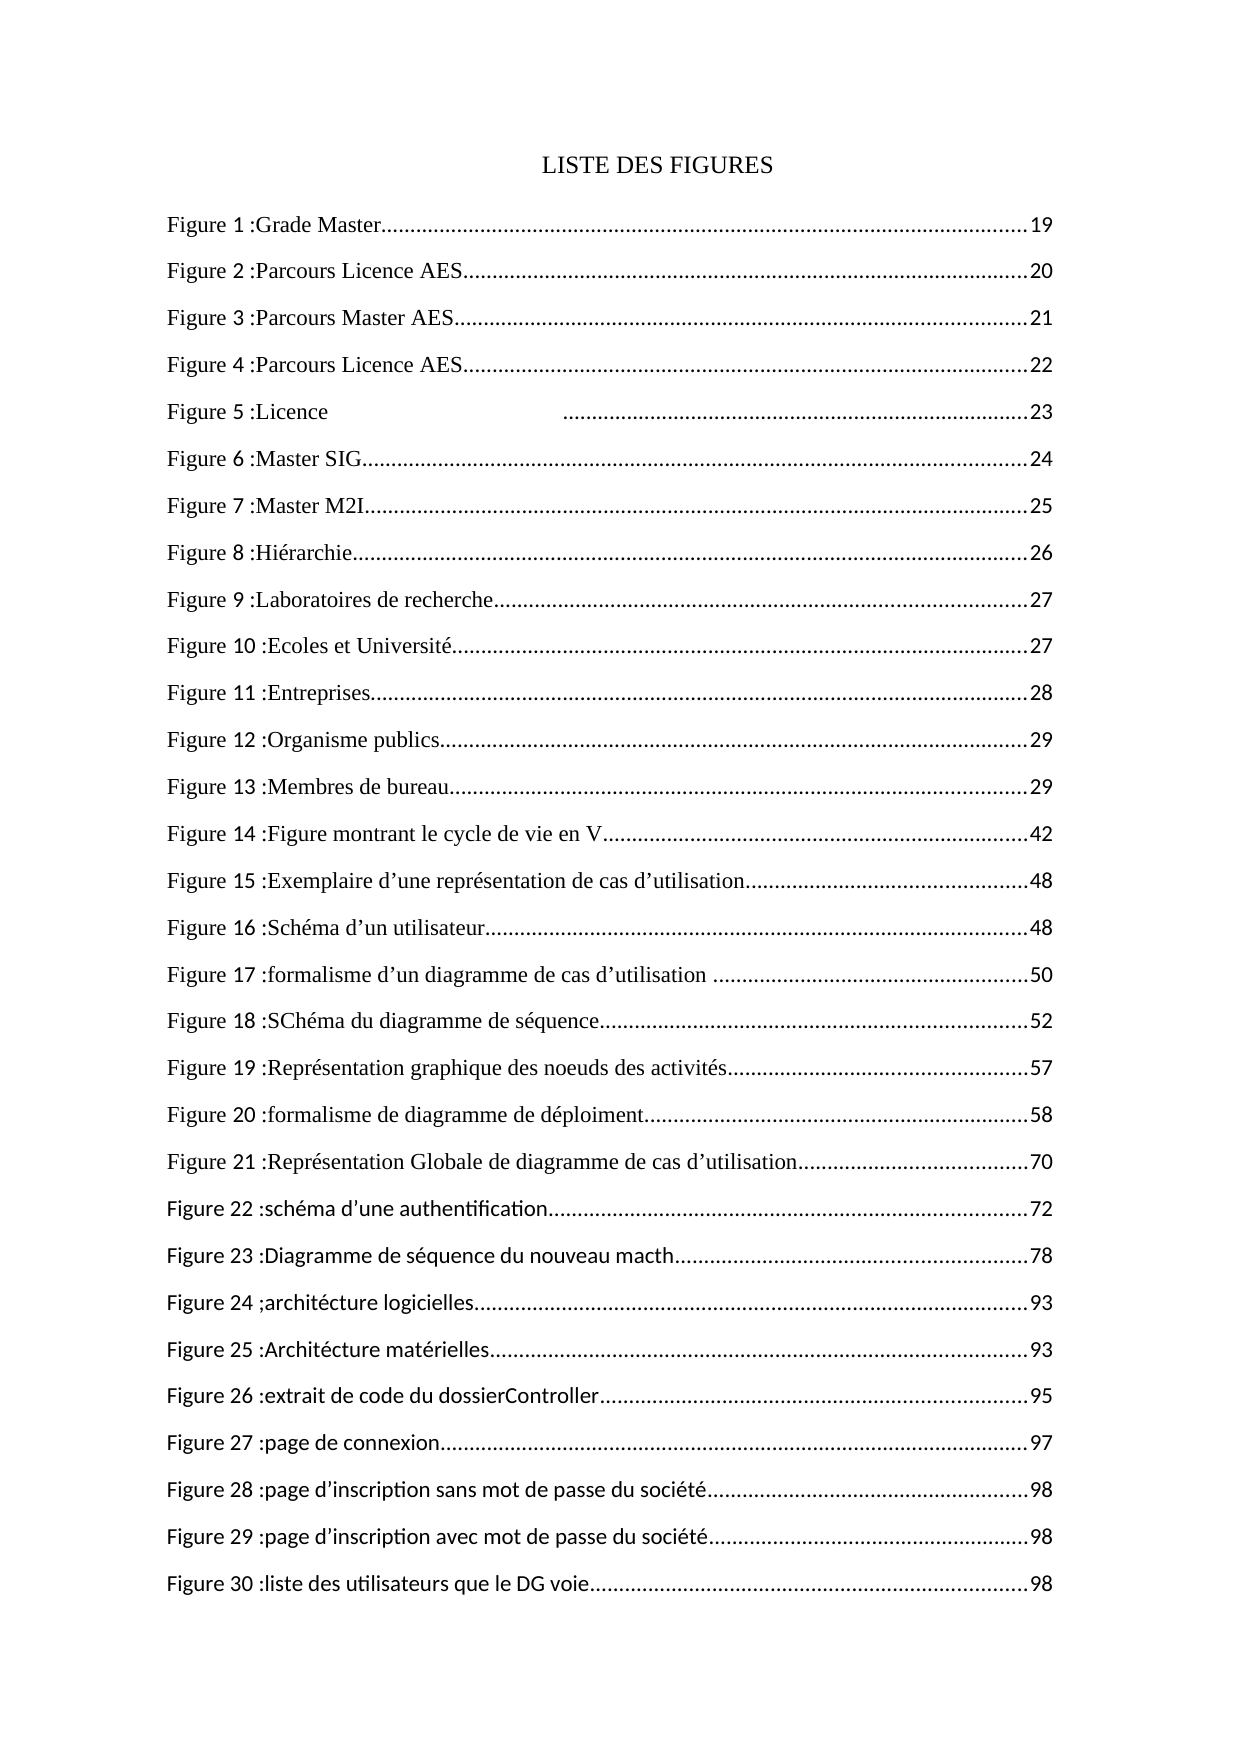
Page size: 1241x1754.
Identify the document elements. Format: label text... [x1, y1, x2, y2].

text Figure 16 :Schéma d’un utilisateur 48 [167, 913, 1053, 941]
text Figure 28 :page d’inscription sans mot de passe du société 98 [167, 1475, 1053, 1503]
text Figure 20 :formalisme de diagramme de déploiment 58 [167, 1100, 1053, 1128]
text Figure 19 :Représentation graphique des noeuds des activités 57 [167, 1053, 1053, 1082]
text Figure 9 :Laboratoires de recherche 27 [167, 585, 1053, 613]
text Figure 7 :Master M2I 25 [167, 491, 1053, 519]
text Figure 22 :schéma d’une authentification 72 [167, 1194, 1053, 1222]
text Figure 6 :Master SIG 24 [167, 444, 1053, 472]
text Figure 12 :Organisme publics 29 [167, 725, 1053, 753]
text Figure 11 :Entreprises 28 [167, 678, 1053, 707]
text Figure 27 :page de connexion 97 [167, 1428, 1053, 1457]
text Figure 4 :Parcours Licence AES 22 [167, 350, 1053, 378]
text Figure 2 :Parcours Licence AES 20 [167, 257, 1053, 285]
text Figure 8 :Hiérarchie 26 [167, 538, 1053, 566]
text Figure 15 :Exemplaire d’une représentation de cas d’utilisation 48 [167, 866, 1053, 894]
text Figure 3 :Parcours Master AES 21 [167, 303, 1053, 332]
text Figure 17 :formalisme d’un diagramme de cas d’utilisation 50 [167, 960, 1053, 988]
text Figure 14 :Figure montrant le cycle de vie en V 42 [167, 819, 1053, 847]
text Figure 21 :Représentation Globale de diagramme de cas d’utilisation 70 [167, 1147, 1053, 1175]
text Figure 13 :Membres de bureau 29 [167, 772, 1053, 800]
text Figure 25 :Architécture matérielles 93 [167, 1335, 1053, 1363]
text Figure 24 ;architécture logicielles 93 [167, 1288, 1053, 1316]
text Figure 1 :Grade Master 19 [167, 210, 1053, 238]
text Figure 18 :SChéma du diagramme de séquence 52 [167, 1007, 1053, 1035]
text Figure 23 :Diagramme de séquence du nouveau macth 78 [167, 1241, 1053, 1269]
text Figure 26 :extrait de code du dossierController 95 [167, 1382, 1053, 1410]
text Figure 30 :liste des utilisateurs que le DG voie 98 [167, 1569, 1053, 1597]
text LISTE DES FIGURES [187, 150, 1053, 179]
text Figure 29 :page d’inscription avec mot de passe du société 98 [167, 1522, 1053, 1550]
text Figure 10 :Ecoles et Université 27 [167, 632, 1053, 660]
text Figure 5 :Licence 23 [167, 397, 1053, 425]
